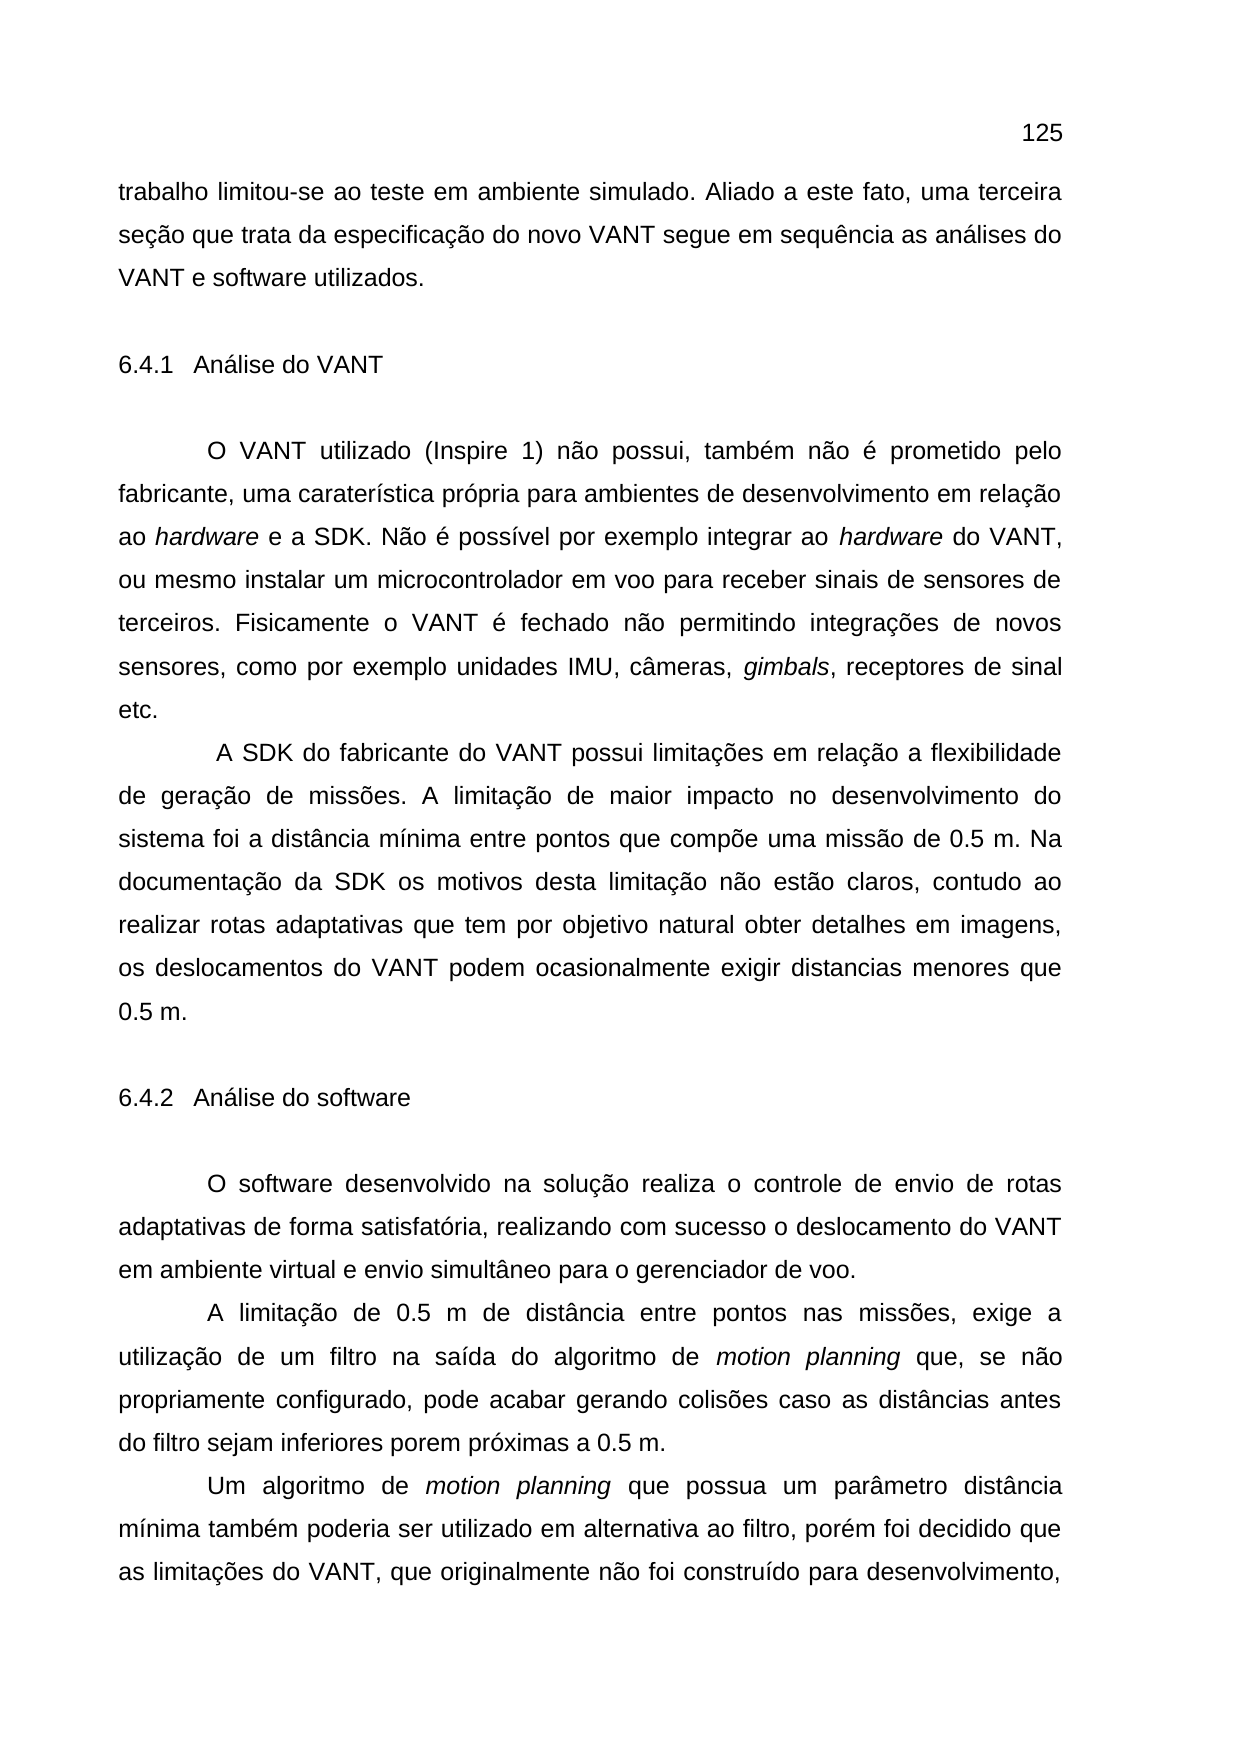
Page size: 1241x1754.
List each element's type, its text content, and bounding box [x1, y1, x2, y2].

subtitle Análise do software [118, 1083, 1063, 1112]
text A SDK do fabricante do VANT possui limitações em relação a flexibilidade de geração de missões. A limitação de maior impacto no desenvolvimento do sistema foi a distância mínima entre pontos que compõe uma missão de 0.5 m. Na documentação da SDK os motivos desta limitação não estão claros, contudo ao realizar rotas adaptativas que tem por objetivo natural obter detalhes em imagens, os deslocamentos do VANT podem ocasionalmente exigir distancias menores que 0.5 m. [118, 738, 1063, 1025]
text O software desenvolvido na solução realiza o controle de envio de rotas adaptativas de forma satisfatória, realizando com sucesso o deslocamento do VANT em ambiente virtual e envio simultâneo para o gerenciador de voo. [118, 1169, 1063, 1284]
subtitle Análise do VANT [118, 350, 1063, 378]
text A limitação de 0.5 m de distância entre pontos nas missões, exige a utilização de um filtro na saída do algoritmo de motion planning que, se não propriamente configurado, pode acabar gerando colisões caso as distâncias antes do filtro sejam inferiores porem próximas a 0.5 m. [118, 1298, 1063, 1457]
text O VANT utilizado (Inspire 1) não possui, também não é prometido pelo fabricante, uma caraterística própria para ambientes de desenvolvimento em relação ao hardware e a SDK. Não é possível por exemplo integrar ao hardware do VANT, ou mesmo instalar um microcontrolador em voo para receber sinais de sensores de terceiros. Fisicamente o VANT é fechado não permitindo integrações de novos sensores, como por exemplo unidades IMU, câmeras, gimbals, receptores de sinal etc. [118, 436, 1063, 723]
